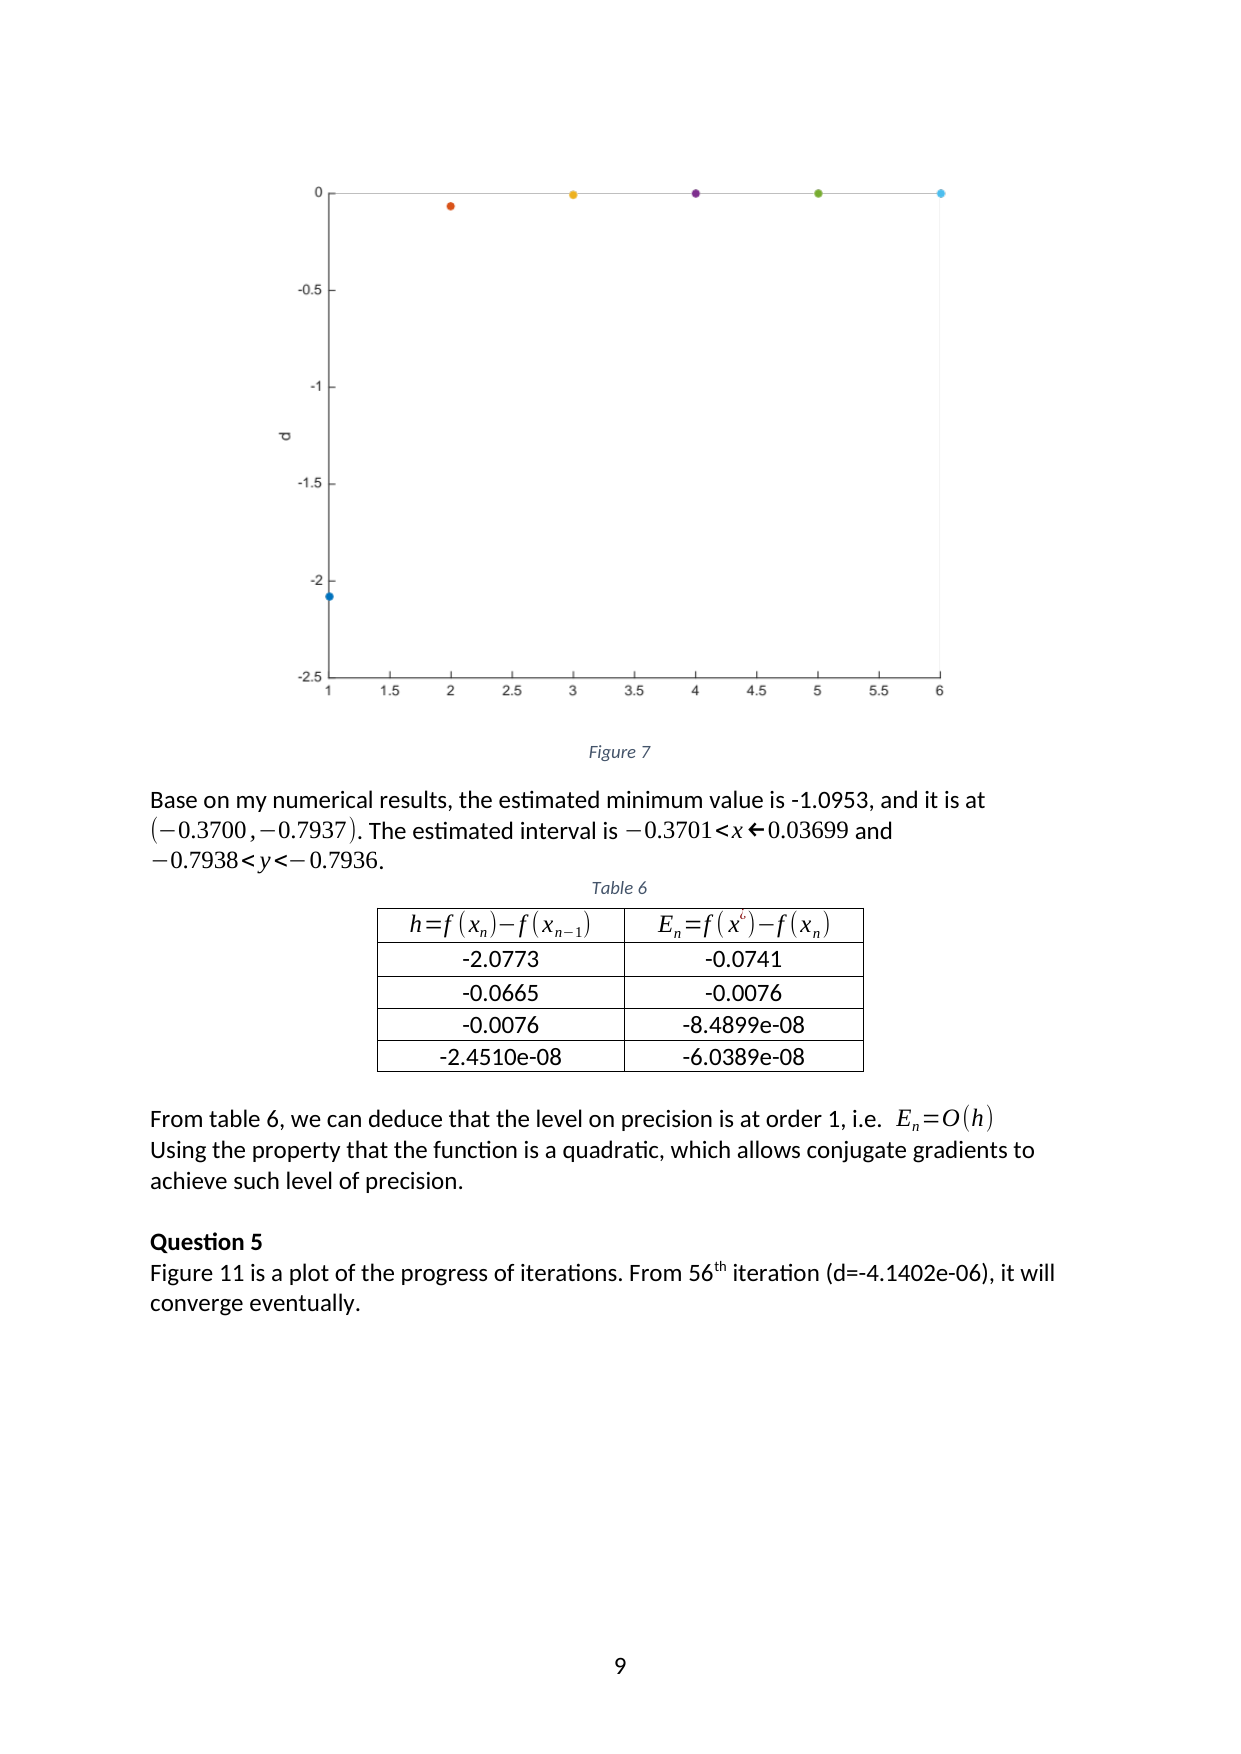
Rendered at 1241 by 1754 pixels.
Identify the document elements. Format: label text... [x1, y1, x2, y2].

text Table 6 [150, 876, 1090, 899]
table_cell -2.0773 [378, 943, 624, 976]
table_header [625, 909, 863, 942]
text Figure 11 is a plot of the progress of iterations. From 56th iteration (d=-4.1402e-06), it will converge eventually. [150, 1257, 1090, 1318]
table_cell -8.4899e-08 [625, 1009, 863, 1039]
table_cell -2.4510e-08 [378, 1041, 624, 1071]
table_cell -0.0076 [625, 977, 863, 1008]
table_cell -0.0741 [625, 943, 863, 976]
table_cell -6.0389e-08 [625, 1041, 863, 1071]
text Question 5 [150, 1226, 1090, 1257]
text Using the property that the function is a quadratic, which allows conjugate gradients to achieve such level of precision. [150, 1135, 1090, 1196]
text Base on my numerical results, the estimated minimum value is -1.0953, and it is at . The estimated interval is and . [150, 784, 1090, 876]
table_cell -0.0665 [378, 977, 624, 1008]
table_header [378, 909, 624, 942]
table_cell -0.0076 [378, 1009, 624, 1039]
text From table 6, we can deduce that the level on precision is at order 1, i.e. [150, 1103, 1090, 1135]
